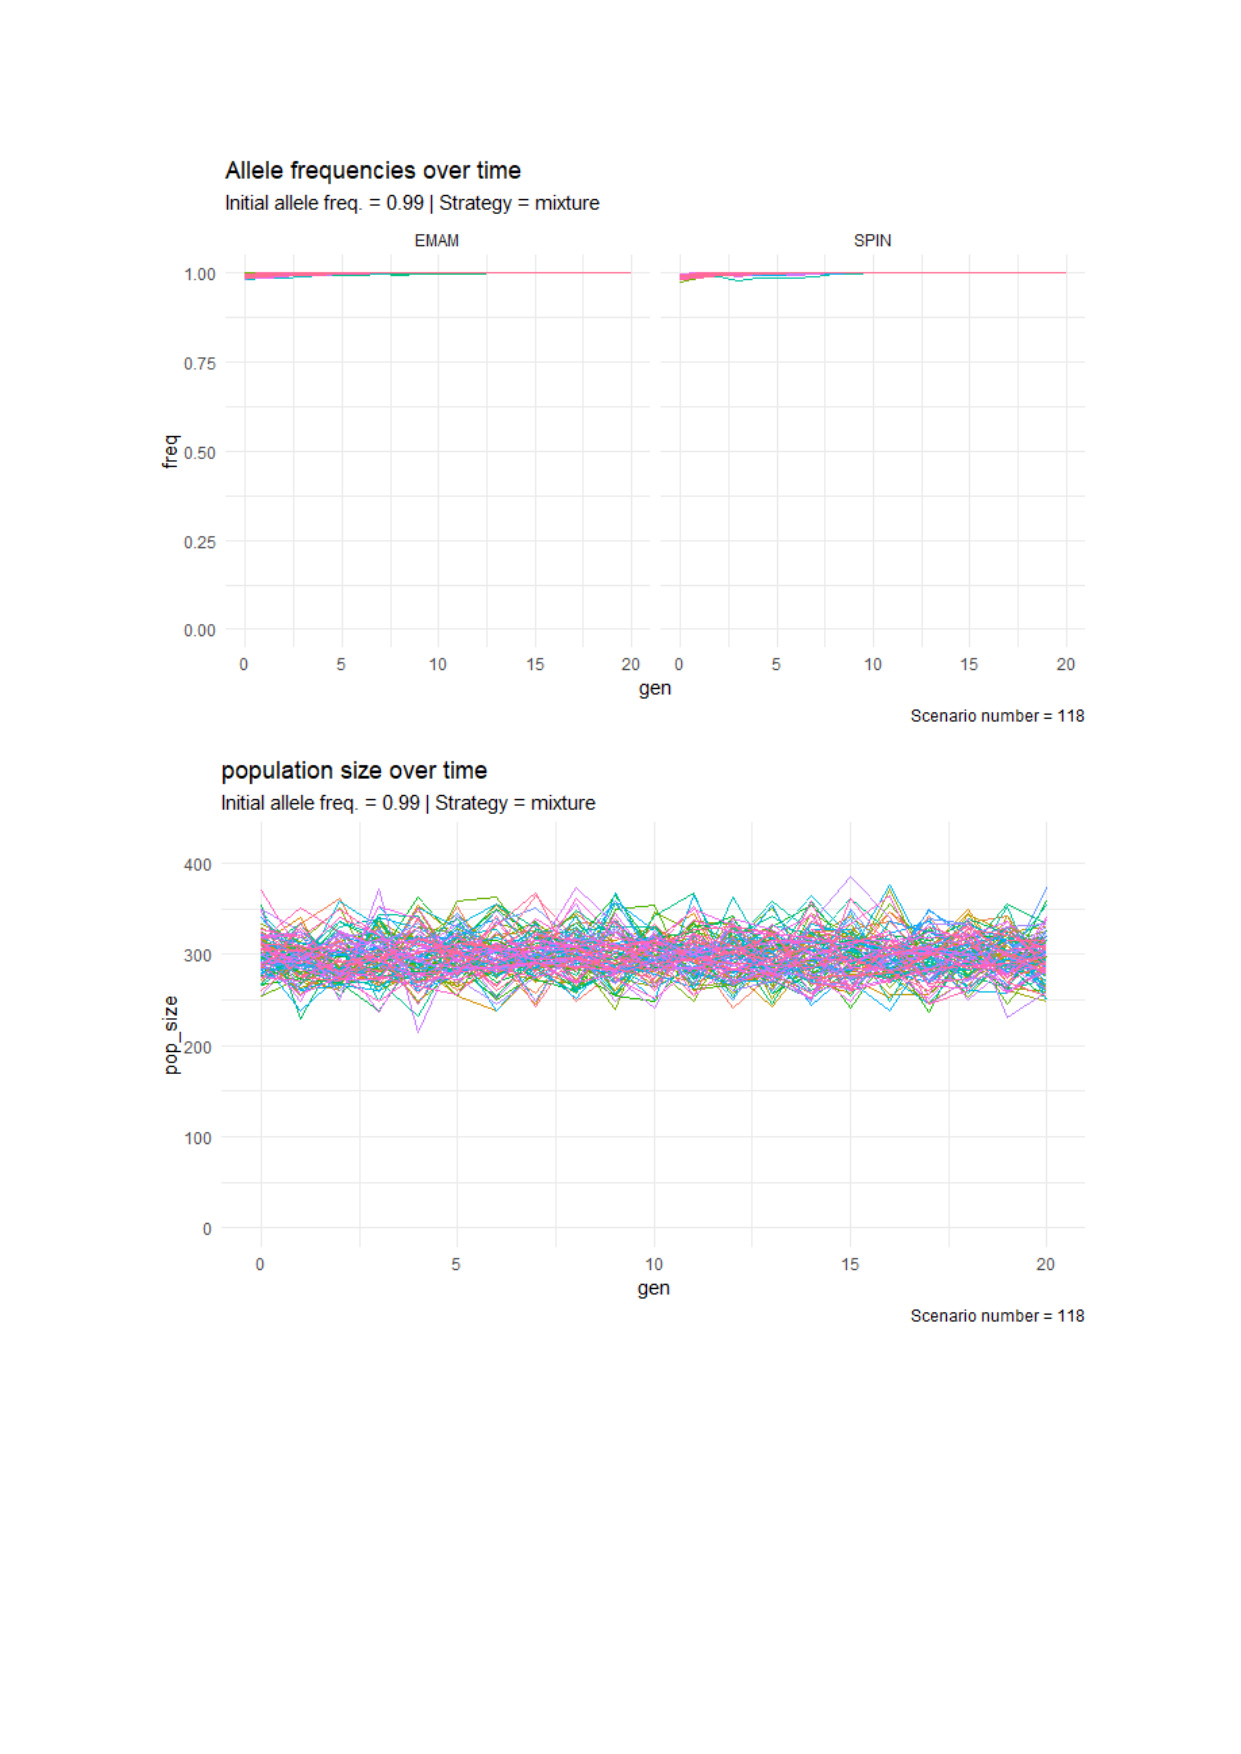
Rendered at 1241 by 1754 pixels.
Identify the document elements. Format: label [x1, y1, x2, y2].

picture [150, 749, 1096, 1334]
picture [150, 150, 1096, 734]
